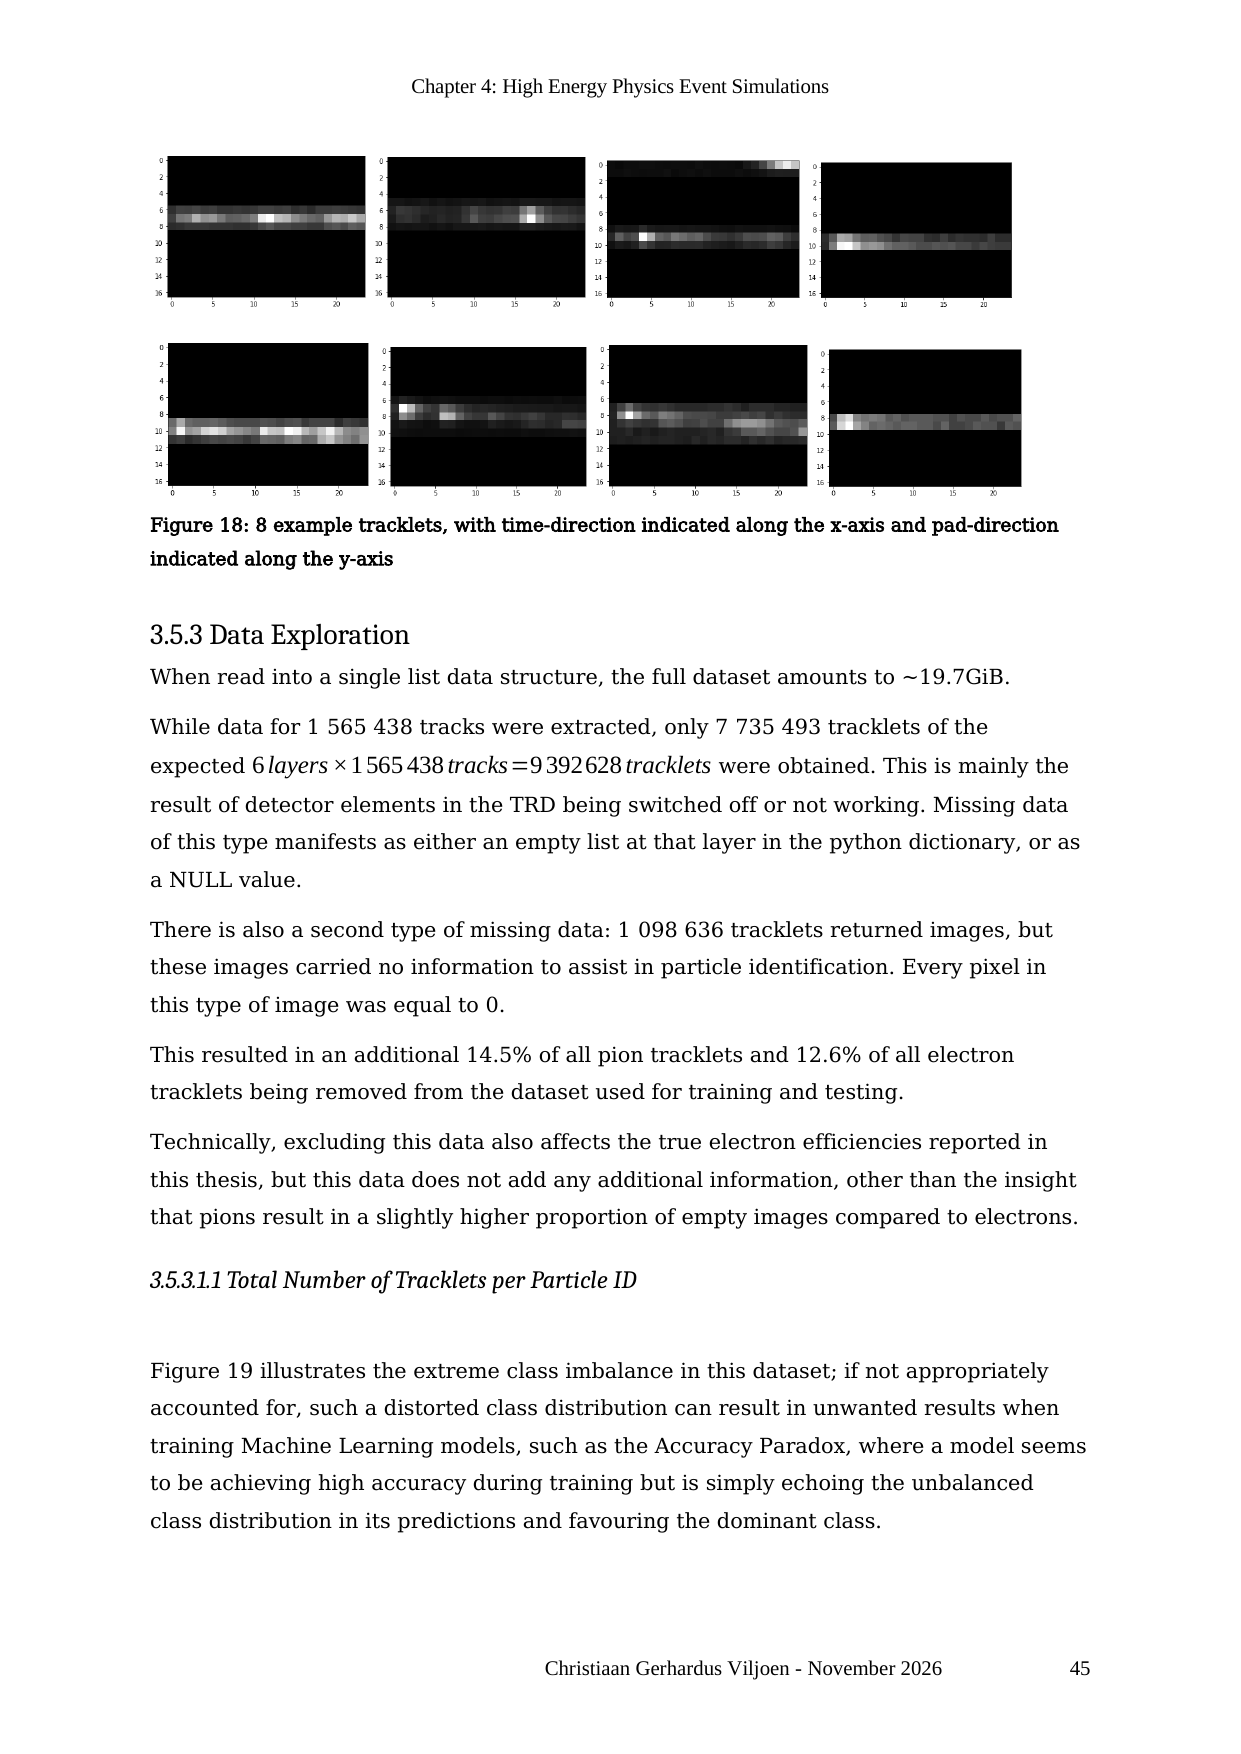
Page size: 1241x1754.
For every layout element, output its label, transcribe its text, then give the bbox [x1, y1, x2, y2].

text This resulted in an additional 14.5% of all pion tracklets and 12.6% of all electron tracklets being removed from the dataset used for training and testing. [150, 1041, 1090, 1104]
subtitle Total Number of Tracklets per Particle ID [150, 1266, 1090, 1295]
text Technically, excluding this data also affects the true electron efficiencies reported in this thesis, but this data does not add any additional information, other than the insight that pions result in a slightly higher proportion of empty images compared to electrons. [150, 1129, 1090, 1229]
picture [150, 336, 1027, 501]
text While data for 1 565 438 tracks were extracted, only 7 735 493 tracklets of the expected were obtained. This is mainly the result of detector elements in the TRD being switched off or not working. Missing data of this type manifests as either an empty list at that layer in the python dictionary, or as a NULL value. [150, 714, 1090, 891]
subtitle Data Exploration [150, 618, 1090, 651]
picture [150, 150, 1017, 312]
text When read into a single list data structure, the full dataset amounts to ~19.7GiB. [150, 664, 1090, 689]
text There is also a second type of missing data: 1 098 636 tracklets returned images, but these images carried no information to assist in particle identification. Every pixel in this type of image was equal to 0. [150, 916, 1090, 1016]
text Figure 19 illustrates the extreme class imbalance in this dataset; if not appropriately accounted for, such a distorted class distribution can result in unwanted results when training Machine Learning models, such as the Accuracy Paradox, where a model seems to be achieving high accuracy during training but is simply echoing the unbalanced class distribution in its predictions and favouring the dominant class. [150, 1358, 1090, 1533]
